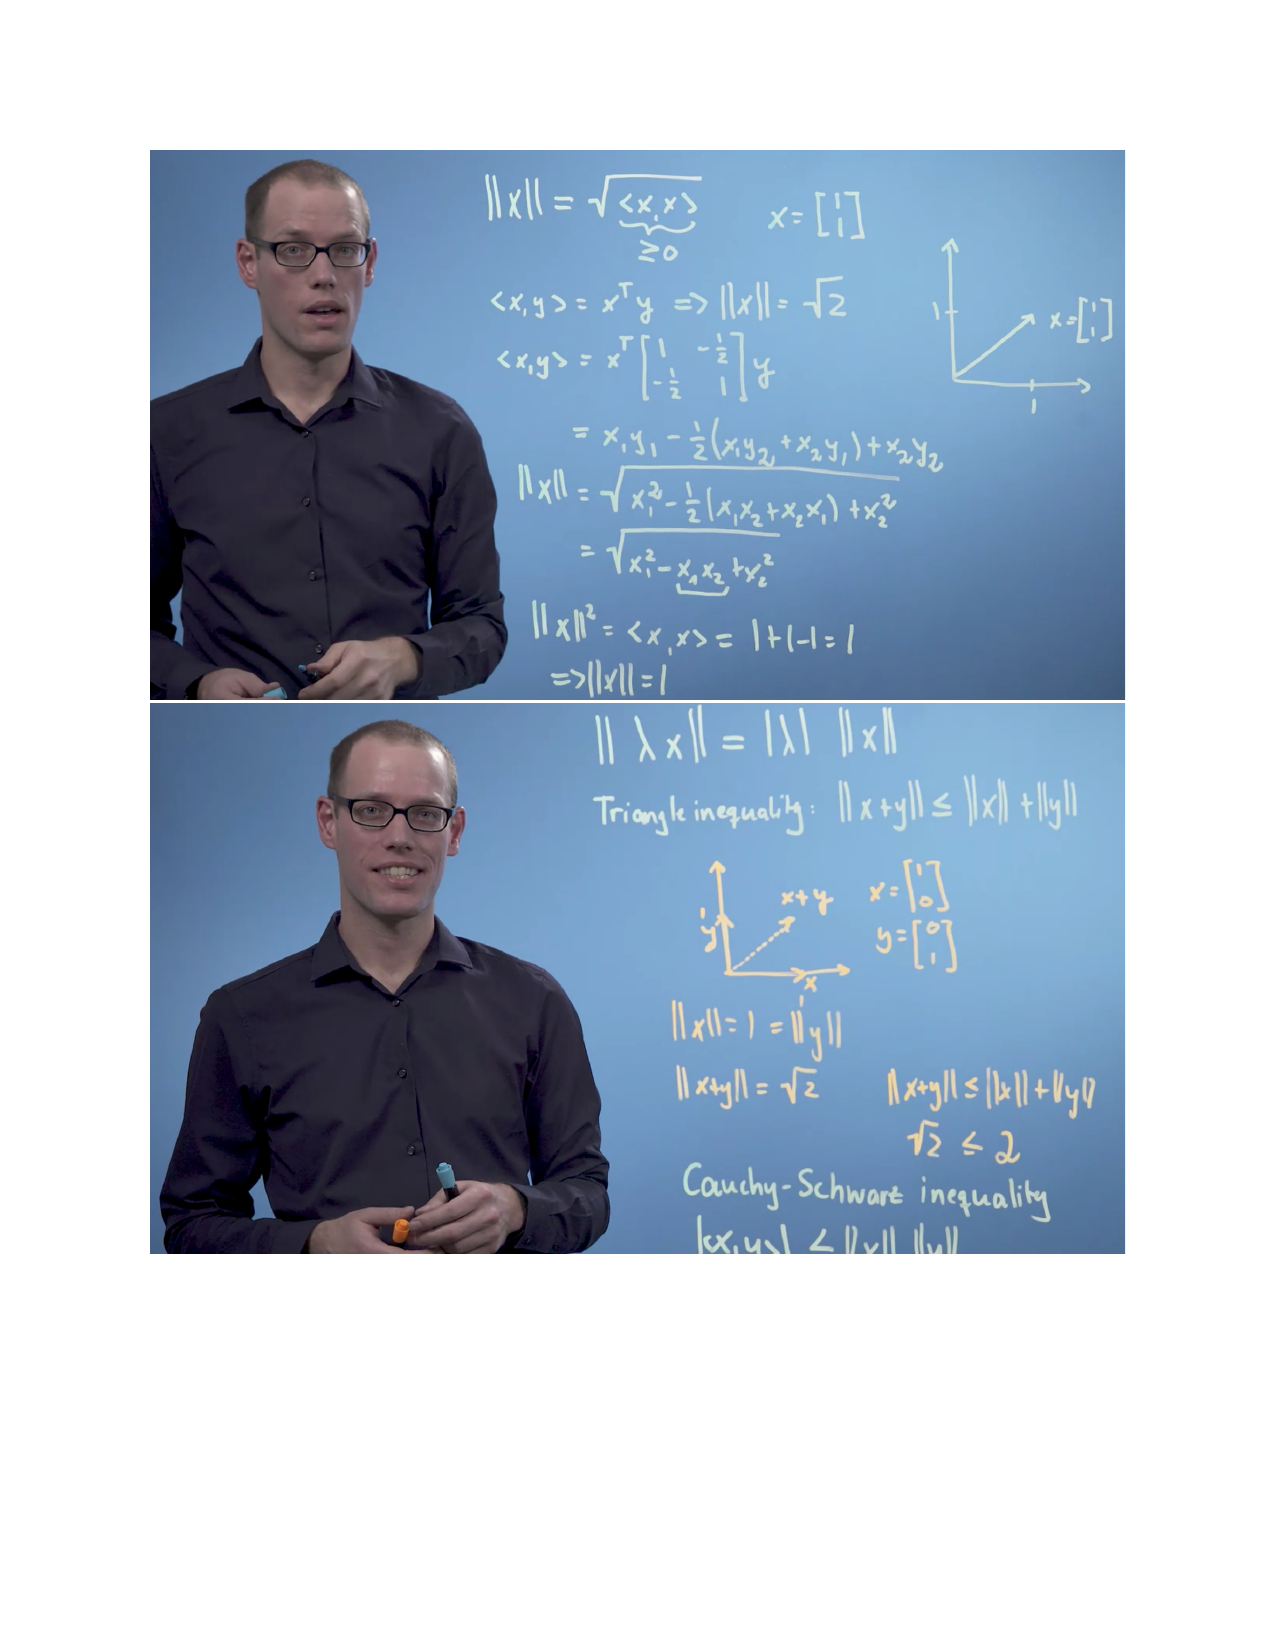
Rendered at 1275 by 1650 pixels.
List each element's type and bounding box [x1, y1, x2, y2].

picture [150, 150, 1125, 700]
picture [150, 703, 1125, 1254]
